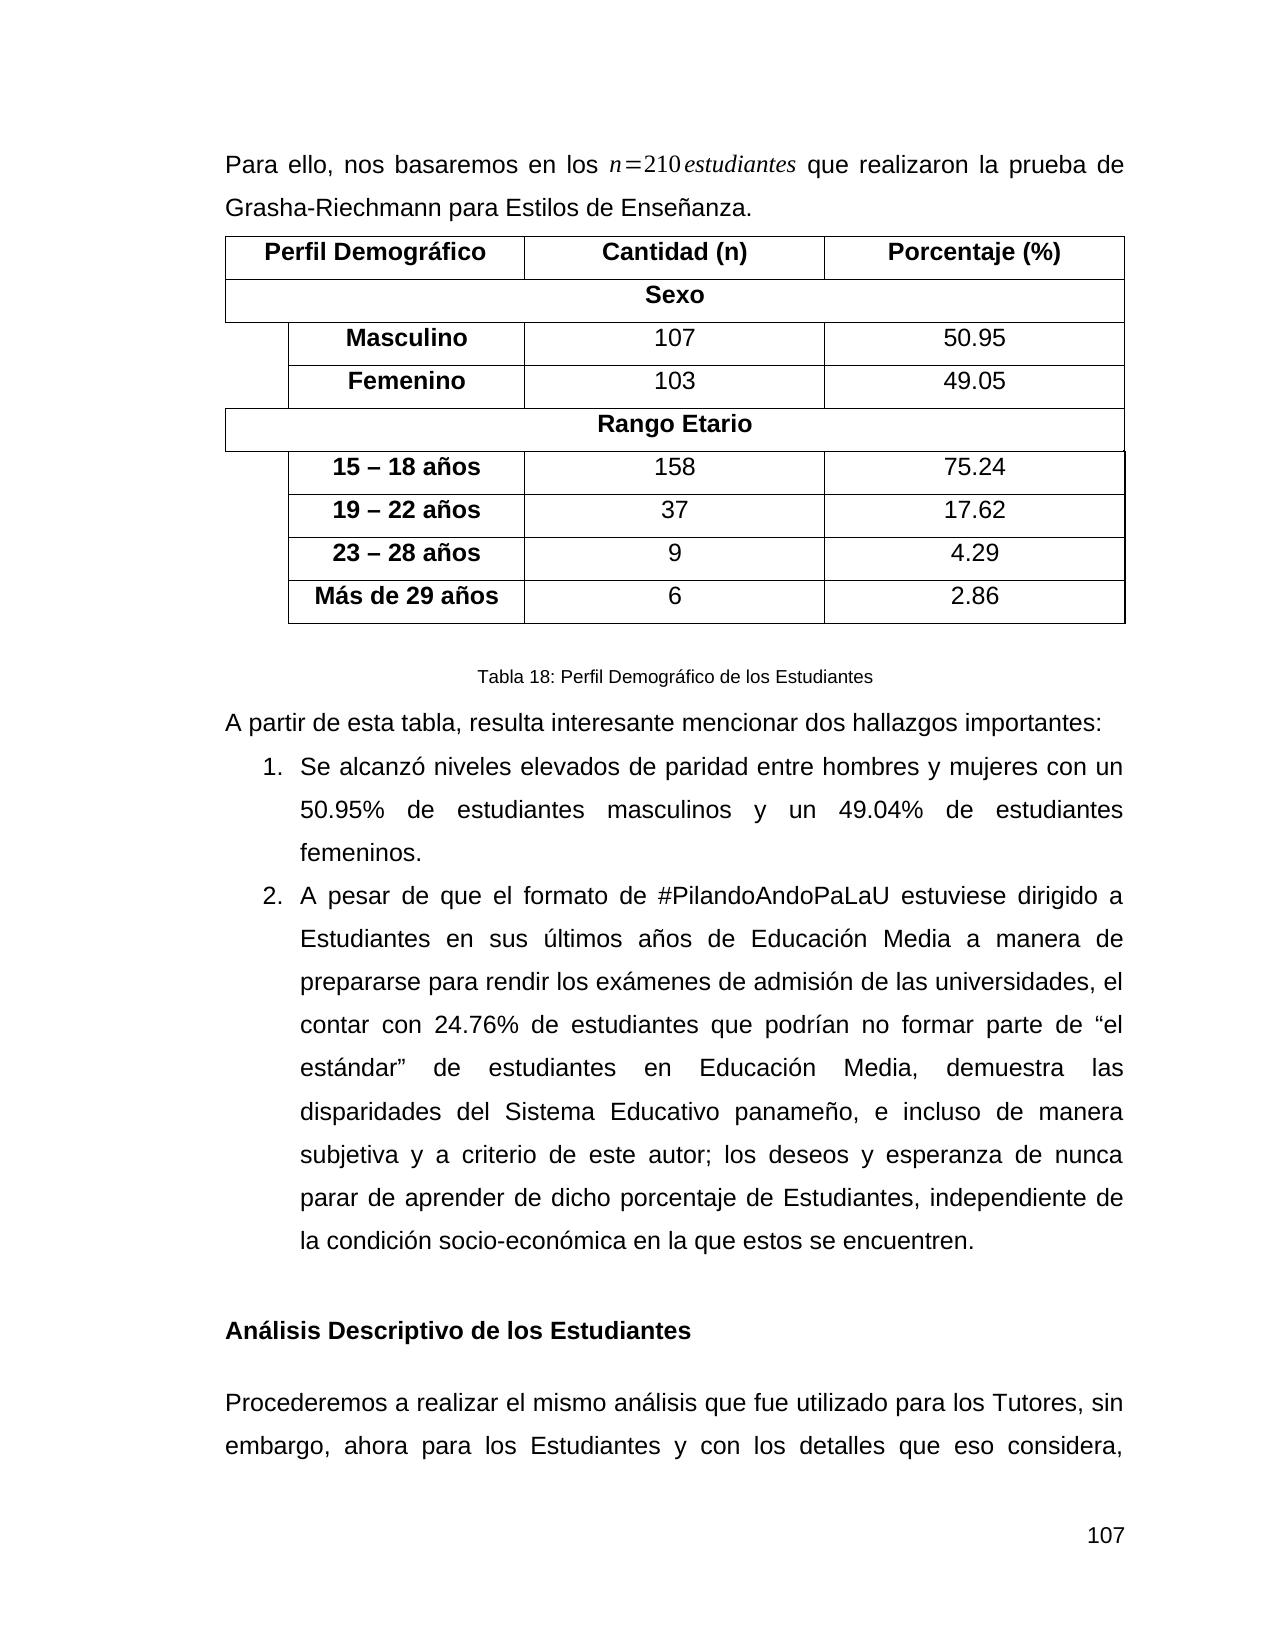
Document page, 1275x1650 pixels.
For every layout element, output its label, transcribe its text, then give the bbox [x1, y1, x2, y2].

table_cell 17.62 [825, 495, 1124, 537]
table_cell Rango Etario [226, 409, 1124, 451]
table_header Porcentaje (%) [825, 237, 1124, 279]
table_cell 6 [525, 581, 824, 622]
table_cell Femenino [289, 366, 524, 408]
table_cell 103 [525, 366, 824, 408]
table_cell 50.95 [825, 323, 1124, 365]
list A pesar de que el formato de #PilandoAndoPaLaU estuviese dirigido a Estudiantes en sus últimos años de Educación Media a manera de prepararse para rendir los exámenes de admisión de las universidades, el contar con 24.76% de estudiantes que podrían no formar parte de “el estándar” de estudiantes en Educación Media, demuestra las disparidades del Sistema Educativo panameño, e incluso de manera subjetiva y a criterio de este autor; los deseos y esperanza de nunca parar de aprender de dicho porcentaje de Estudiantes, independiente de la condición socio-económica en la que estos se encuentren. [262, 881, 1125, 1254]
table_cell 9 [525, 538, 824, 579]
table_cell 23 – 28 años [289, 538, 524, 579]
table_cell 15 – 18 años [289, 452, 524, 494]
list Se alcanzó niveles elevados de paridad entre hombres y mujeres con un 50.95% de estudiantes masculinos y un 49.04% de estudiantes femeninos. [262, 751, 1125, 866]
table_cell 19 – 22 años [289, 495, 524, 537]
text Tabla 18: Perfil Demográfico de los Estudiantes [225, 666, 1125, 687]
table_header Perfil Demográfico [226, 237, 524, 279]
text A partir de esta tabla, resulta interesante mencionar dos hallazgos importantes: [225, 708, 1125, 737]
table_header Cantidad (n) [525, 237, 824, 279]
table_cell 37 [525, 495, 824, 537]
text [225, 1388, 1125, 1460]
table_cell 158 [525, 452, 824, 494]
table_cell Sexo [226, 280, 1124, 322]
table_cell Masculino [289, 323, 524, 365]
text Para ello, nos basaremos en los que realizaron la prueba de Grasha-Riechmann para Estilos de Enseñanza. [225, 150, 1125, 222]
table_cell 2.86 [825, 581, 1124, 622]
subtitle Análisis Descriptivo de los Estudiantes [225, 1316, 1125, 1345]
table_cell 49.05 [825, 366, 1124, 408]
table_cell 4.29 [825, 538, 1124, 579]
table_cell 107 [525, 323, 824, 365]
table_cell 75.24 [825, 452, 1124, 494]
table_cell Más de 29 años [289, 581, 524, 622]
